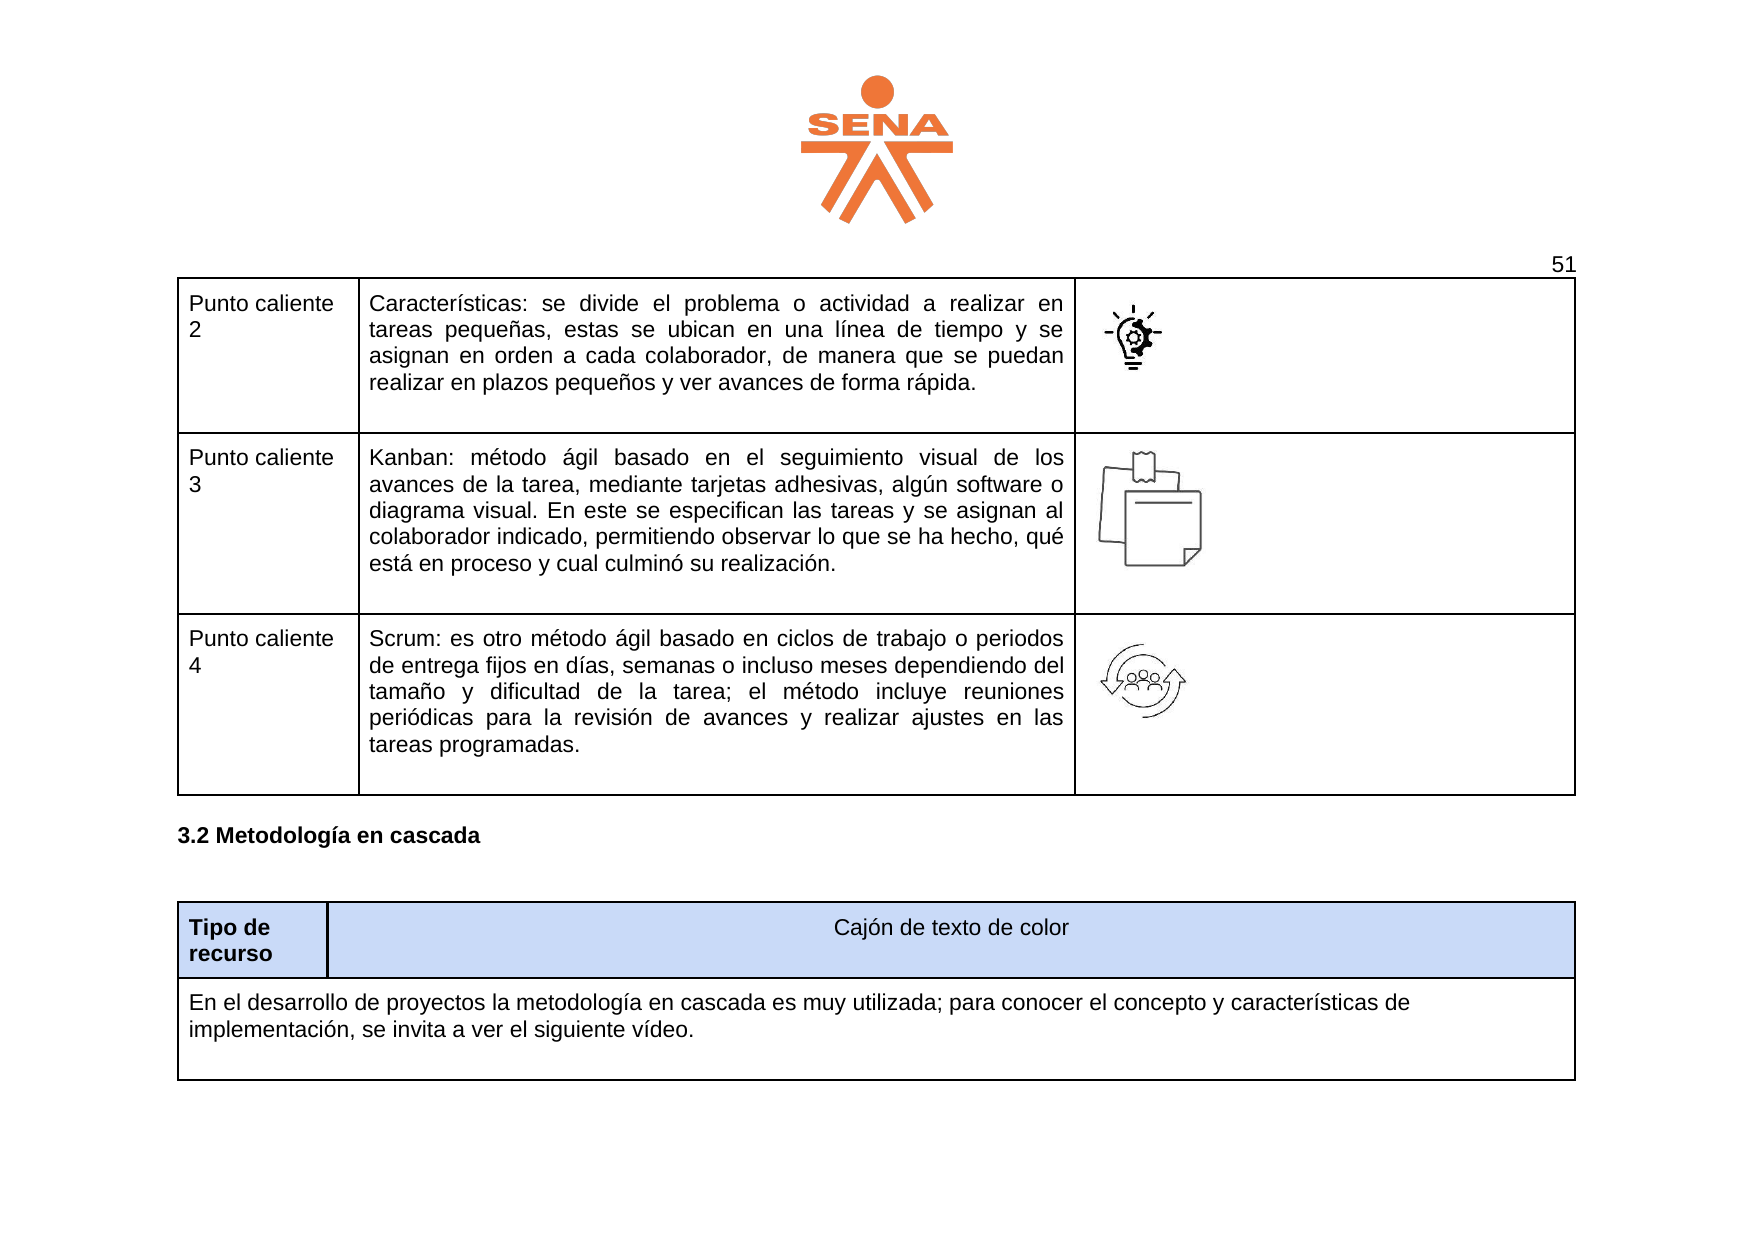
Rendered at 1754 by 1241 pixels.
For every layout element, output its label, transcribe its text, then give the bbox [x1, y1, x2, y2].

table_cell Scrum: es otro método ágil basado en ciclos de trabajo o periodos de entrega fijos en días, semanas o incluso meses dependiendo del tamaño y dificultad de la tarea; el método incluye reuniones periódicas para la revisión de avances y realizar ajustes en las tareas programadas. [360, 615, 1074, 794]
table_cell [1076, 279, 1574, 432]
table_cell Características: se divide el problema o actividad a realizar en tareas pequeñas, estas se ubican en una línea de tiempo y se asignan en orden a cada colaborador, de manera que se puedan realizar en plazos pequeños y ver avances de forma rápida. [360, 279, 1074, 432]
table_cell [1076, 615, 1574, 794]
picture [1085, 444, 1214, 573]
table_header Tipo de recurso [179, 903, 326, 977]
table_cell [1076, 434, 1574, 613]
table_cell Punto caliente 2 [179, 279, 358, 432]
table_cell Kanban: método ágil basado en el seguimiento visual de los avances de la tarea, mediante tarjetas adhesivas, algún software o diagrama visual. En este se especifican las tareas y se asignan al colaborador indicado, permitiendo observar lo que se ha hecho, qué está en proceso y cual culminó su realización. [360, 434, 1074, 613]
table_header Cajón de texto de color [329, 903, 1574, 977]
picture [1085, 625, 1200, 740]
table_cell Punto caliente 3 [179, 434, 358, 613]
text 3.2 Metodología en cascada [177, 822, 1577, 848]
picture [801, 75, 953, 225]
picture [1085, 289, 1181, 385]
table_cell Punto caliente 4 [179, 615, 358, 794]
